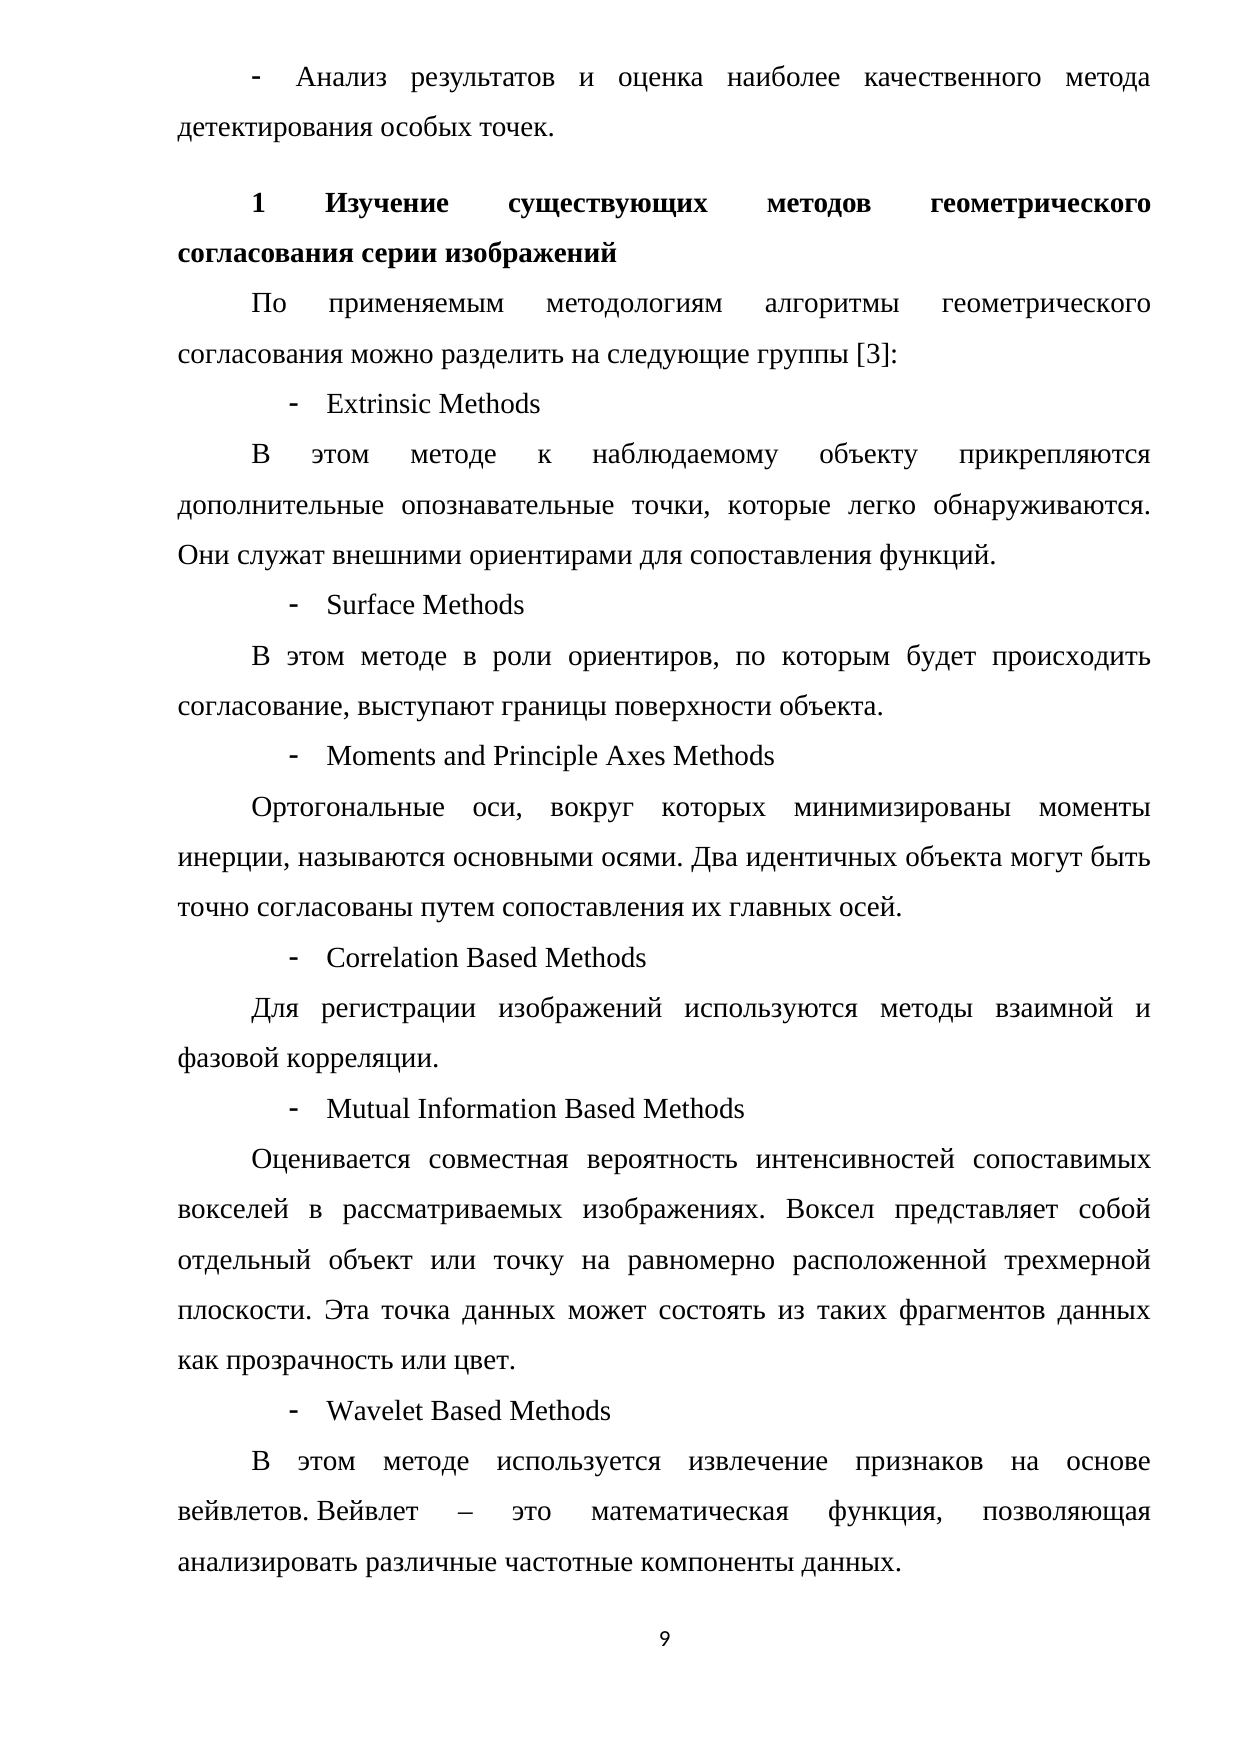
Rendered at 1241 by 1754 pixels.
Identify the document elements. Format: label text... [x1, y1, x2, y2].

text В этом методе используется извлечение признаков на основе вейвлетов. Вейвлет – это математическая функция, позволяющая анализировать различные частотные компоненты данных. [177, 1443, 1152, 1577]
list Анализ результатов и оценка наиболее качественного метода детектирования особых точек. [177, 59, 1152, 143]
list Moments and Principle Axes Methods [288, 738, 1152, 772]
list Mutual Information Based Methods [288, 1091, 1152, 1124]
text В этом методе в роли ориентиров, по которым будет происходить согласование, выступают границы поверхности объекта. [177, 638, 1152, 722]
text Для регистрации изображений используются методы взаимной и фазовой корреляции. [177, 990, 1152, 1074]
text По применяемым методологиям алгоритмы геометрического согласования можно разделить на следующие группы [3]: [177, 285, 1152, 369]
text Оценивается совместная вероятность интенсивностей сопоставимых вокселей в рассматриваемых изображениях. Воксел представляет собой отдельный объект или точку на равномерно расположенной трехмерной плоскости. Эта точка данных может состоять из таких фрагментов данных как прозрачность или цвет. [177, 1141, 1152, 1376]
text Ортогональные оси, вокруг которых минимизированы моменты инерции, называются основными осями. Два идентичных объекта могут быть точно согласованы путем сопоставления их главных осей. [177, 789, 1152, 923]
text В этом методе к наблюдаемому объекту прикрепляются дополнительные опознавательные точки, которые легко обнаруживаются. Они служат внешними ориентирами для сопоставления функций. [177, 436, 1152, 571]
list Surface Methods [288, 587, 1152, 621]
list Wavelet Based Methods [288, 1393, 1152, 1426]
list Correlation Based Methods [288, 940, 1152, 973]
subtitle Изучение существующих методов геометрического согласования серии изображений [177, 185, 1152, 269]
list Extrinsic Methods [288, 386, 1152, 420]
